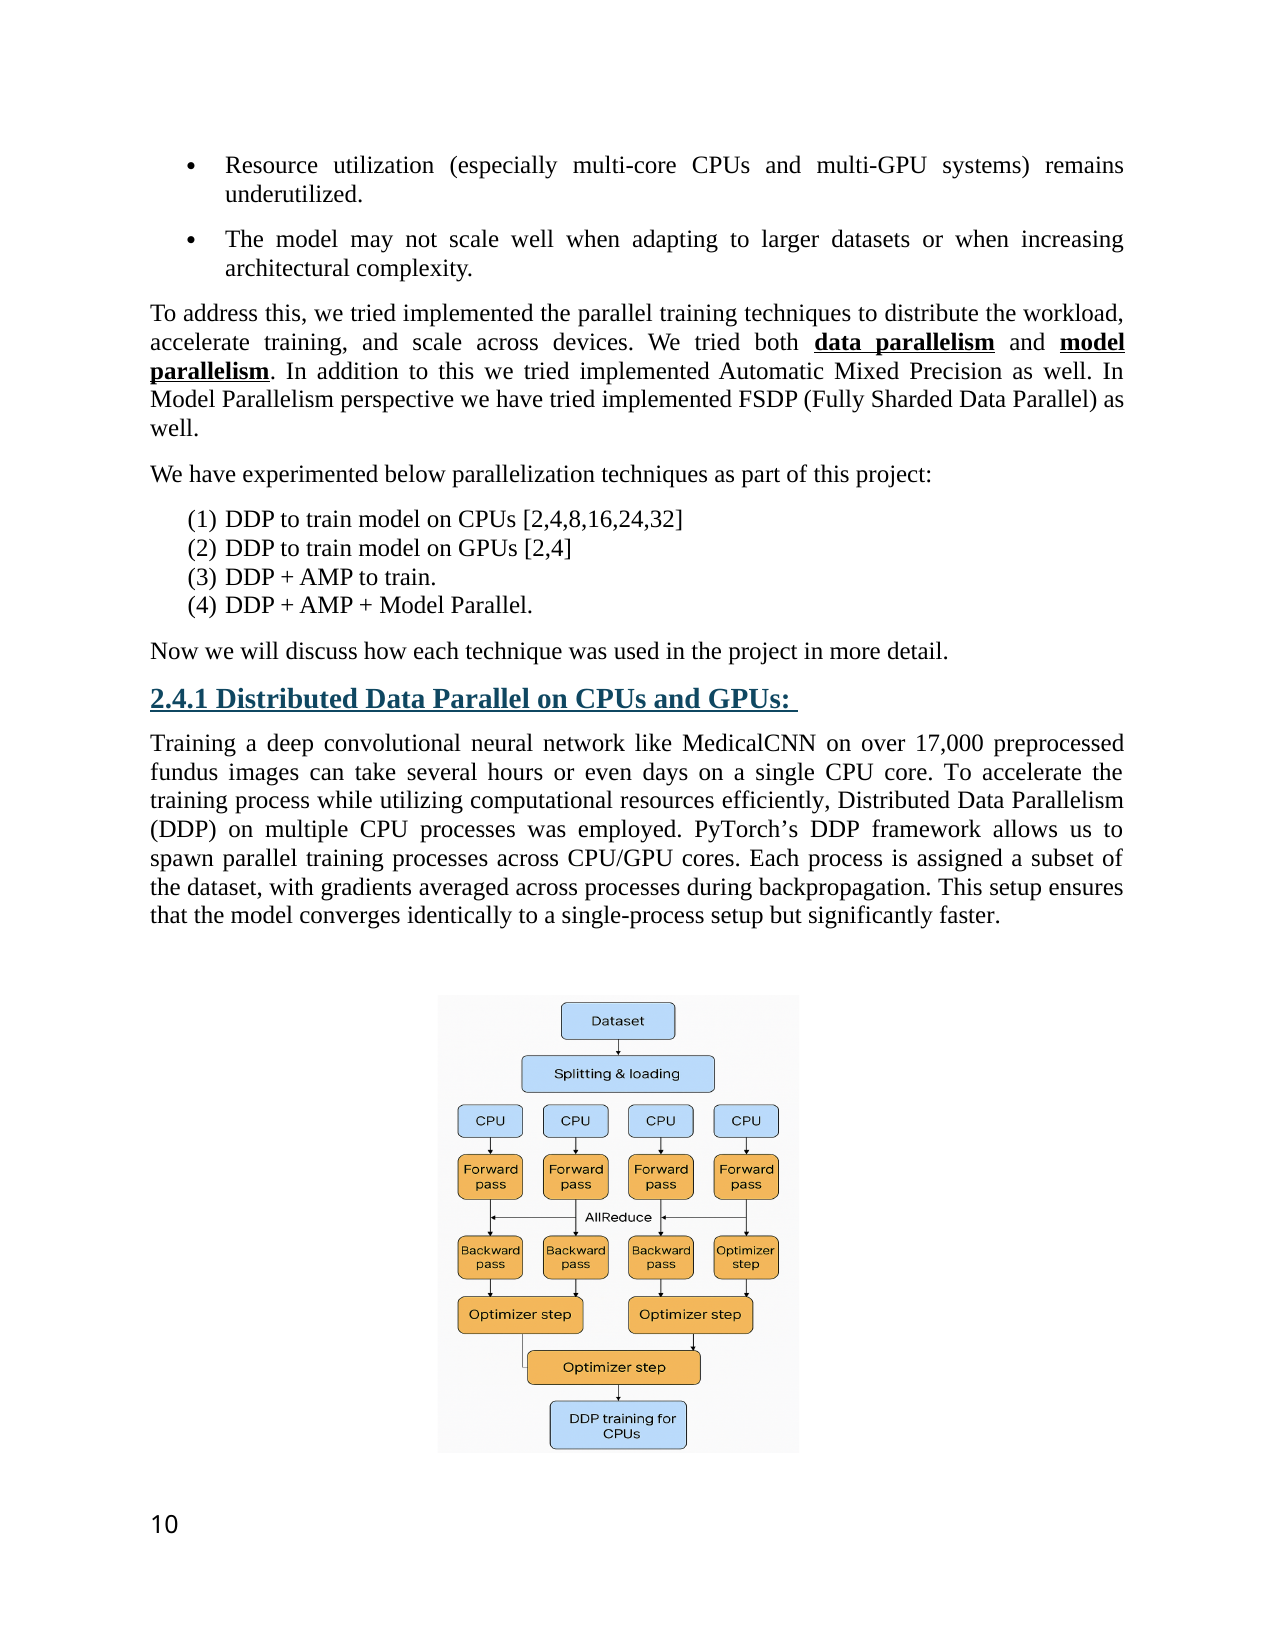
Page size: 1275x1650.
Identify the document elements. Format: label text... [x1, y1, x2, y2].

list DDP + AMP + Model Parallel. [187, 590, 1125, 619]
picture [437, 995, 800, 1453]
text We have experimented below parallelization techniques as part of this project: [150, 459, 1125, 487]
list Resource utilization (especially multi-core CPUs and multi-GPU systems) remains underutilized. [187, 150, 1125, 207]
text To address this, we tried implemented the parallel training techniques to distribute the workload, accelerate training, and scale across devices. We tried both data parallelism and model parallelism. In addition to this we tried implemented Automatic Mixed Precision as well. In Model Parallelism perspective we have tried implemented FSDP (Fully Sharded Data Parallel) as well. [150, 298, 1125, 442]
subtitle 2.4.1 Distributed Data Parallel on CPUs and GPUs: [150, 681, 1125, 715]
list DDP + AMP to train. [187, 562, 1125, 590]
text Now we will discuss how each technique was used in the project in more detail. [150, 636, 1125, 664]
list The model may not scale well when adapting to larger datasets or when increasing architectural complexity. [187, 224, 1125, 282]
list DDP to train model on CPUs [2,4,8,16,24,32] [187, 504, 1125, 533]
text Training a deep convolutional neural network like MedicalCNN on over 17,000 preprocessed fundus images can take several hours or even days on a single CPU core. To accelerate the training process while utilizing computational resources efficiently, Distributed Data Parallelism (DDP) on multiple CPU processes was employed. PyTorch’s DDP framework allows us to spawn parallel training processes across CPU/GPU cores. Each process is assigned a subset of the dataset, with gradients averaged across processes during backpropagation. This setup ensures that the model converges identically to a single-process setup but significantly faster. [150, 728, 1125, 929]
list DDP to train model on GPUs [2,4] [187, 533, 1125, 562]
